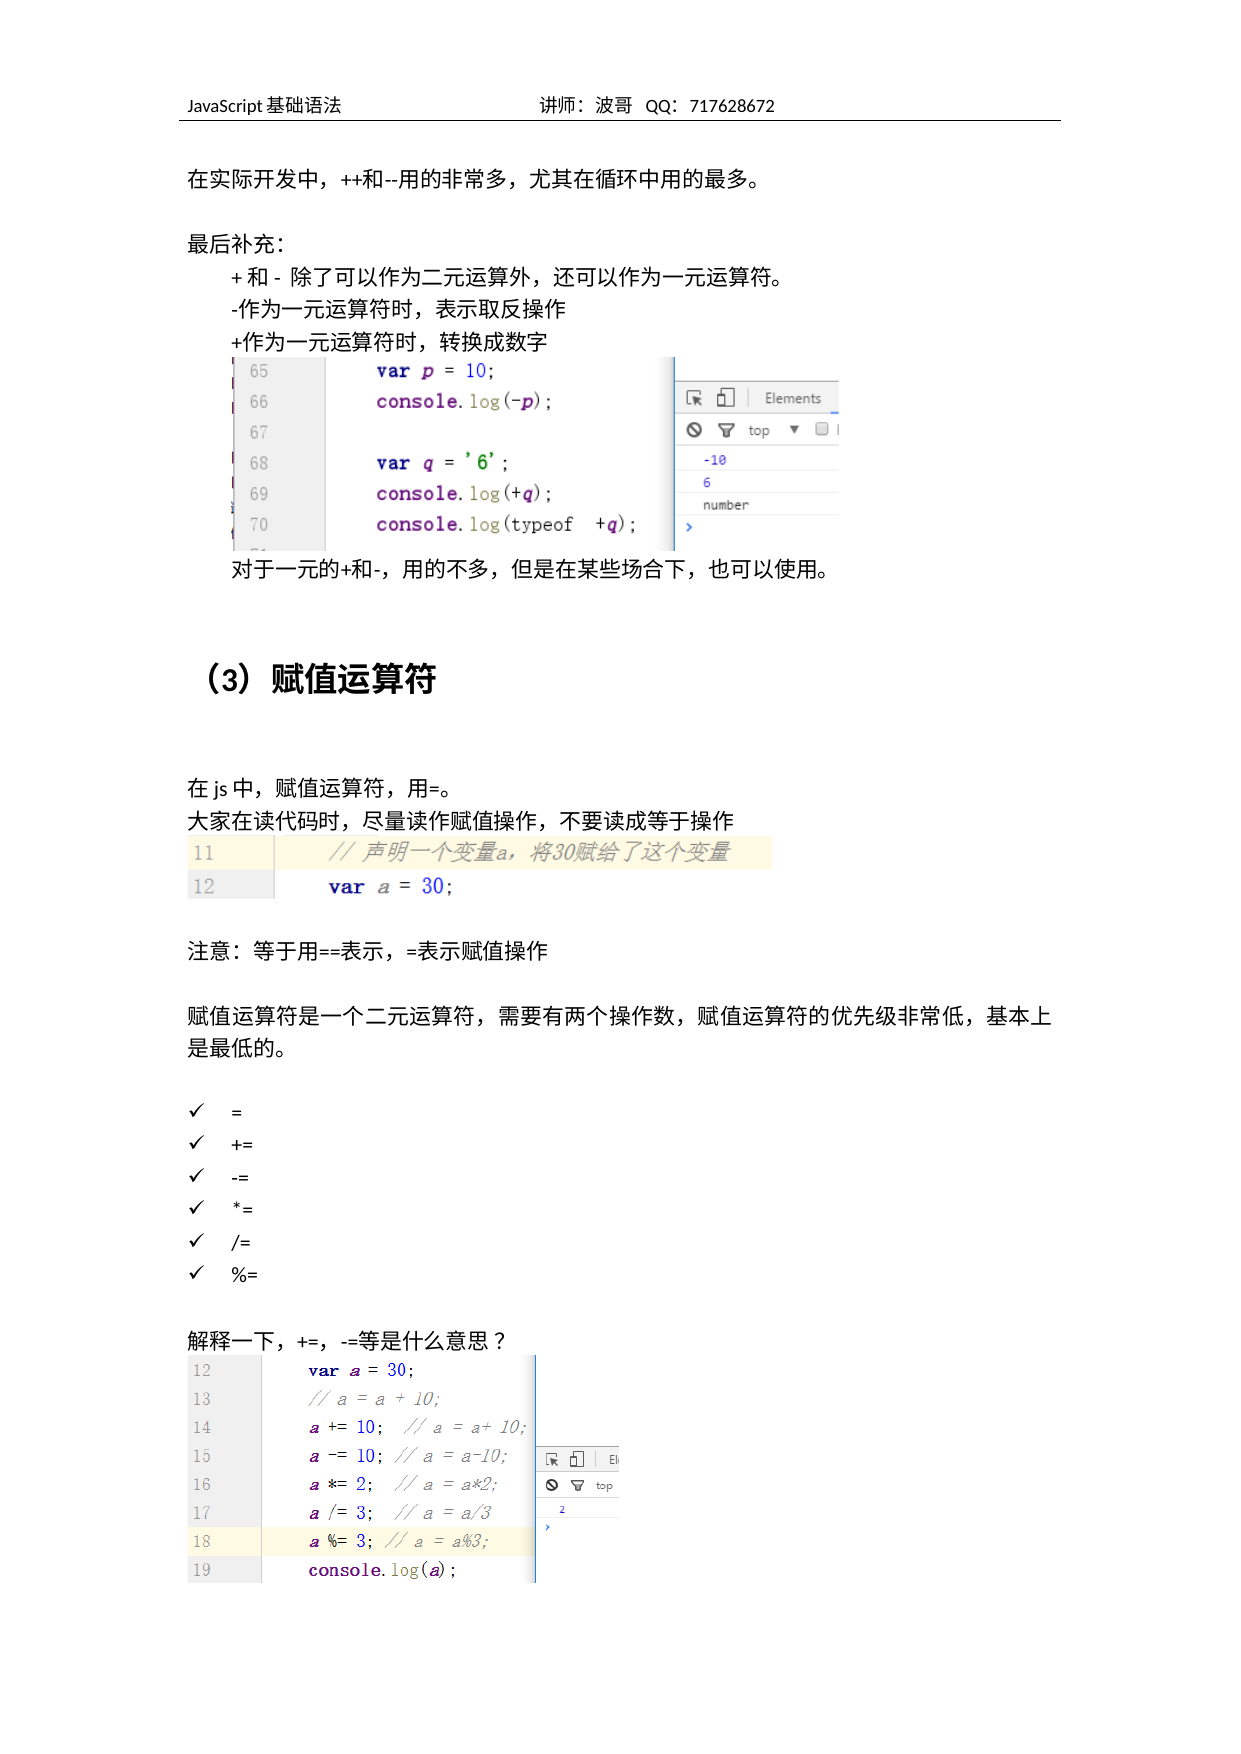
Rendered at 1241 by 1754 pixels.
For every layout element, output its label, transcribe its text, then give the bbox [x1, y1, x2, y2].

text 在js中，赋值运算符，用=。 [187, 771, 1053, 803]
list += [187, 1128, 1053, 1161]
picture [187, 1355, 619, 1583]
subtitle 赋值运算符 [187, 644, 1053, 709]
text -作为一元运算符时，表示取反操作 [187, 292, 1053, 324]
list /= [187, 1226, 1053, 1258]
list *= [187, 1193, 1053, 1226]
picture [187, 835, 773, 899]
list = [187, 1096, 1053, 1128]
text + 和 - 除了可以作为二元运算外，还可以作为一元运算符。 [187, 259, 1053, 292]
list -= [187, 1161, 1053, 1193]
list %= [187, 1258, 1053, 1291]
text 赋值运算符是一个二元运算符，需要有两个操作数，赋值运算符的优先级非常低，基本上是最低的。 [187, 998, 1053, 1063]
text 在实际开发中，++和--用的非常多，尤其在循环中用的最多。 [187, 162, 1053, 194]
text +作为一元运算符时，转换成数字 [187, 324, 1053, 357]
text 解释一下，+=，-=等是什么意思 ？ [187, 1323, 1053, 1356]
text 对于一元的+和-，用的不多，但是在某些场合下，也可以使用。 [187, 552, 1053, 584]
text 最后补充： [187, 227, 1053, 259]
picture [231, 357, 839, 551]
text 注意：等于用==表示，=表示赋值操作 [187, 933, 1053, 966]
text 大家在读代码时，尽量读作赋值操作，不要读成等于操作 [187, 803, 1053, 836]
